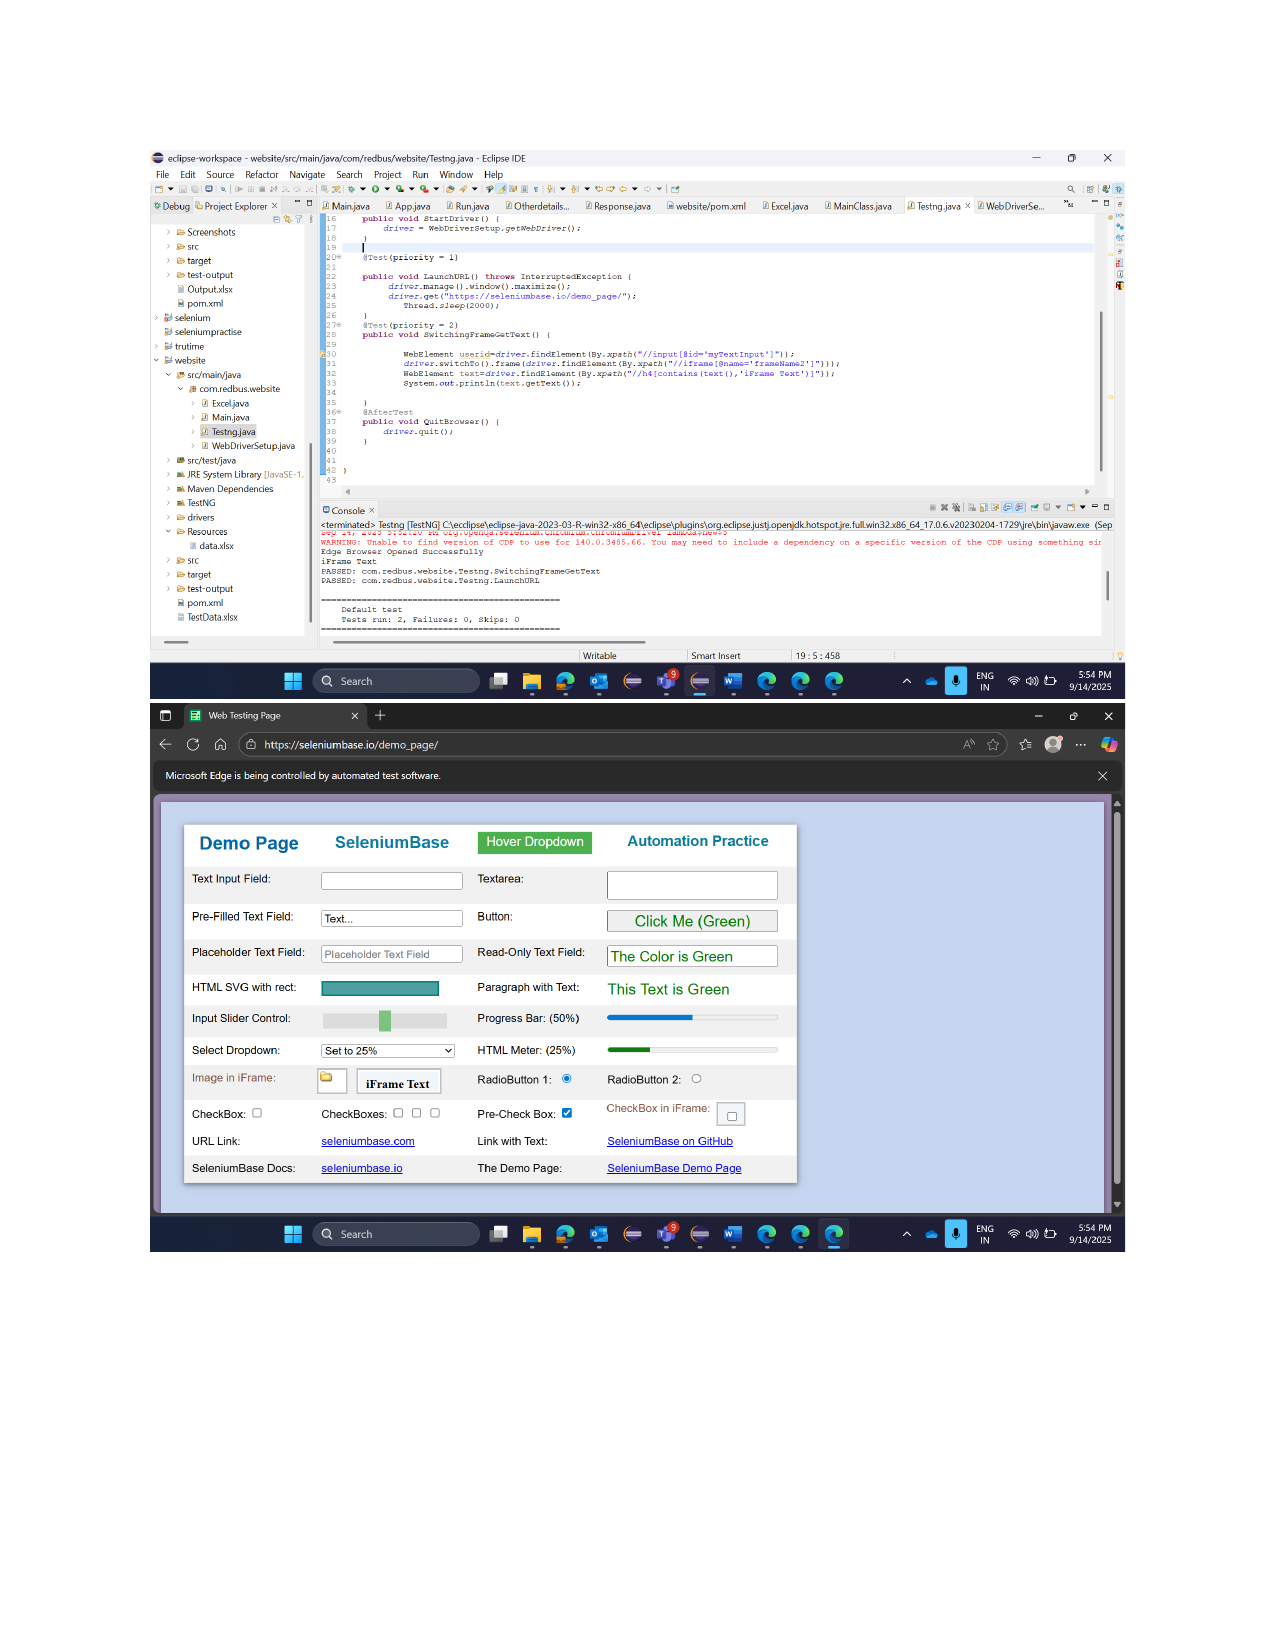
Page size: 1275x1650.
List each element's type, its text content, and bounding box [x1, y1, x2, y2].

picture [150, 150, 1125, 699]
picture [150, 703, 1125, 1252]
